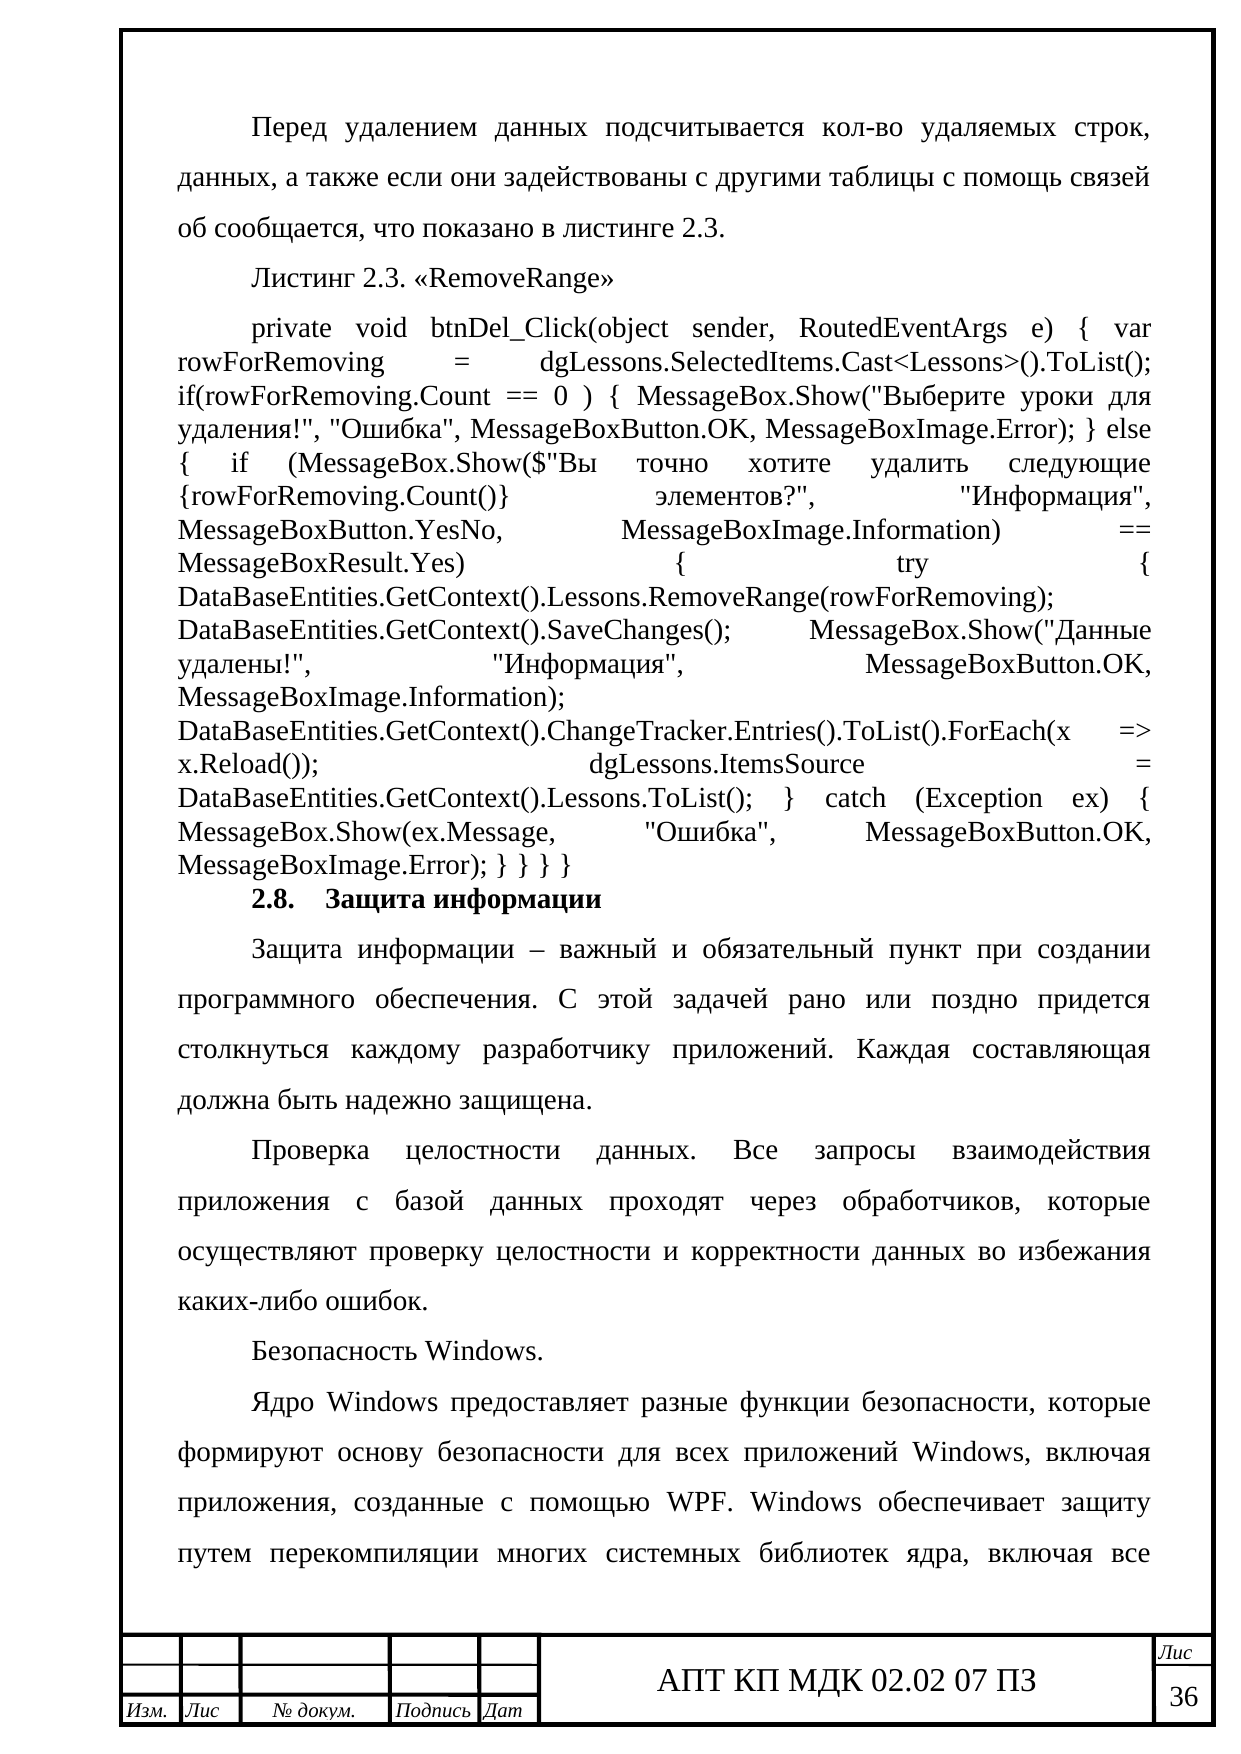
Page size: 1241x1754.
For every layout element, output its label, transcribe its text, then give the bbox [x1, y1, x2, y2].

text Листинг 2.3. «RemoveRange» [251, 260, 1152, 294]
text Безопасность Windows. [177, 1333, 1152, 1367]
text private void btnDel_Click(object sender, RoutedEventArgs e) { var rowForRemoving = dgLessons.SelectedItems.Cast<Lessons>().ToList(); if(rowForRemoving.Count == 0 ) { MessageBox.Show("Выберите уроки для удаления!", "Ошибка", MessageBoxButton.OK, MessageBoxImage.Error); } else { if (MessageBox.Show($"Вы точно хотите удалить следующие {rowForRemoving.Count()} элементов?", "Информация", MessageBoxButton.YesNo, MessageBoxImage.Information) == MessageBoxResult.Yes) { try { DataBaseEntities.GetContext().Lessons.RemoveRange(rowForRemoving); DataBaseEntities.GetContext().SaveChanges(); MessageBox.Show("Данные удалены!", "Информация", MessageBoxButton.OK, MessageBoxImage.Information); DataBaseEntities.GetContext().ChangeTracker.Entries().ToList().ForEach(x => x.Reload()); dgLessons.ItemsSource = DataBaseEntities.GetContext().Lessons.ToList(); } catch (Exception ex) { MessageBox.Show(ex.Message, "Ошибка", MessageBoxButton.OK, MessageBoxImage.Error); } } } } [177, 311, 1152, 881]
text Перед удалением данных подсчитывается кол-во удаляемых строк, данных, а также если они задействованы с другими таблицы с помощь связей об сообщается, что показано в листинге 2.3. [177, 109, 1152, 243]
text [177, 1384, 1152, 1568]
text Проверка целостности данных. Все запросы взаимодействия приложения с базой данных проходят через обработчиков, которые осуществляют проверку целостности и корректности данных во избежания каких-либо ошибок. [177, 1132, 1152, 1317]
subtitle 2.8. Защита информации [177, 881, 1152, 914]
text Защита информации – важный и обязательный пункт при создании программного обеспечения. С этой задачей рано или поздно придется столкнуться каждому разработчику приложений. Каждая составляющая должна быть надежно защищена. [177, 931, 1152, 1116]
